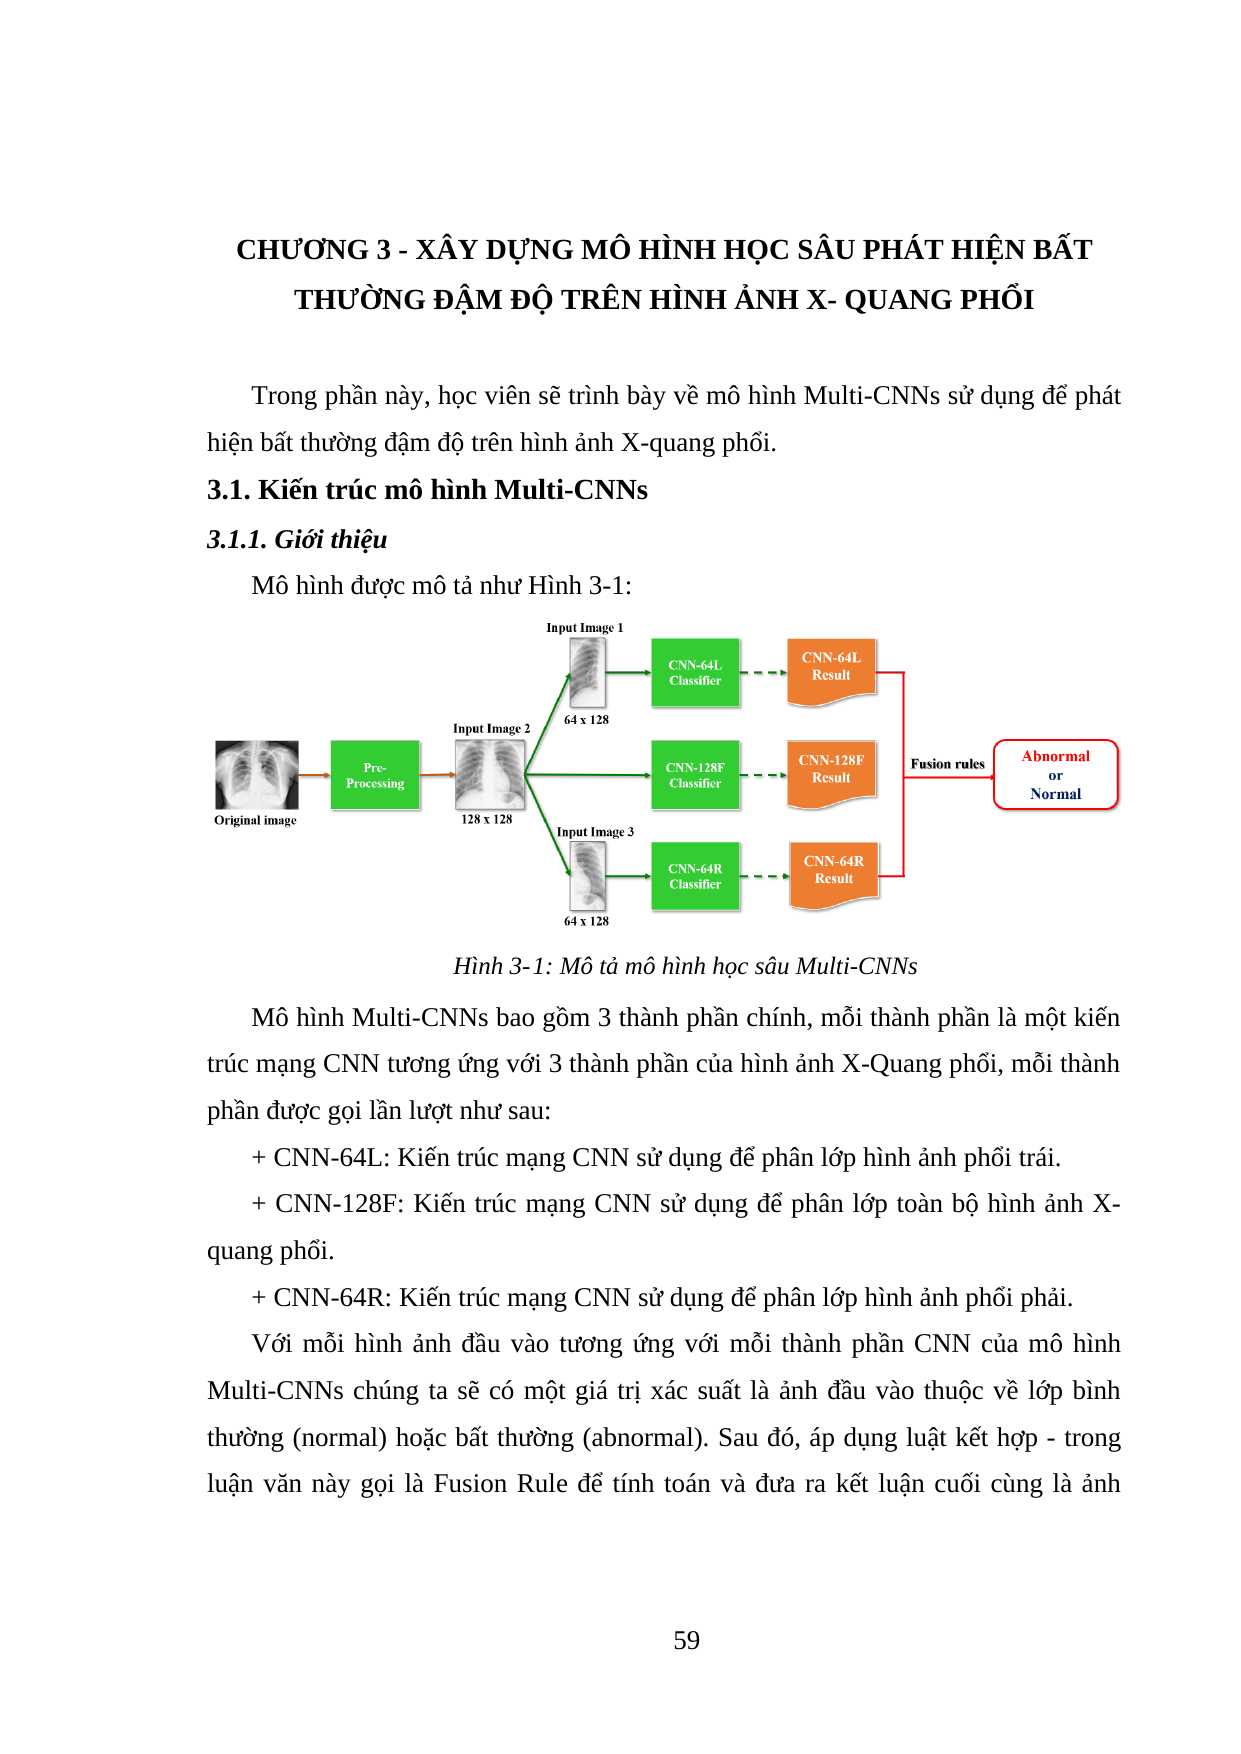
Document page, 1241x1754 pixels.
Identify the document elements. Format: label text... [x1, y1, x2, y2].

picture [206, 616, 1123, 936]
text Mô hình Multi-CNNs bao gồm 3 thành phần chính, mỗi thành phần là một kiến trúc mạng CNN tương ứng với 3 thành phần của hình ảnh X-Quang phổi, mỗi thành phần được gọi lần lượt như sau: [207, 1001, 1122, 1125]
text + CNN-64L: Kiến trúc mạng CNN sử dụng để phân lớp hình ảnh phổi trái. [207, 1141, 1122, 1172]
subtitle CHƯƠNG 3 - XÂY DỰNG MÔ HÌNH HỌC SÂU PHÁT HIỆN BẤT THƯỜNG ĐẬM ĐỘ TRÊN HÌNH ẢNH X- QUANG PHỔI [207, 232, 1122, 316]
text Trong phần này, học viên sẽ trình bày về mô hình Multi-CNNs sử dụng để phát hiện bất thường đậm độ trên hình ảnh X-quang phổi. [207, 379, 1122, 457]
subtitle 3.1.1. Giới thiệu [207, 523, 1122, 554]
text Hình 3-1: Mô tả mô hình học sâu Multi-CNNs [207, 951, 1122, 980]
text + CNN-64R: Kiến trúc mạng CNN sử dụng để phân lớp hình ảnh phổi phải. [207, 1281, 1122, 1312]
subtitle 3.1. Kiến trúc mô hình Multi-CNNs [207, 472, 1122, 506]
text + CNN-128F: Kiến trúc mạng CNN sử dụng để phân lớp toàn bộ hình ảnh X-quang phổi. [207, 1188, 1122, 1265]
text Mô hình được mô tả như Hình 3-1: [207, 569, 1122, 601]
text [207, 1328, 1122, 1499]
